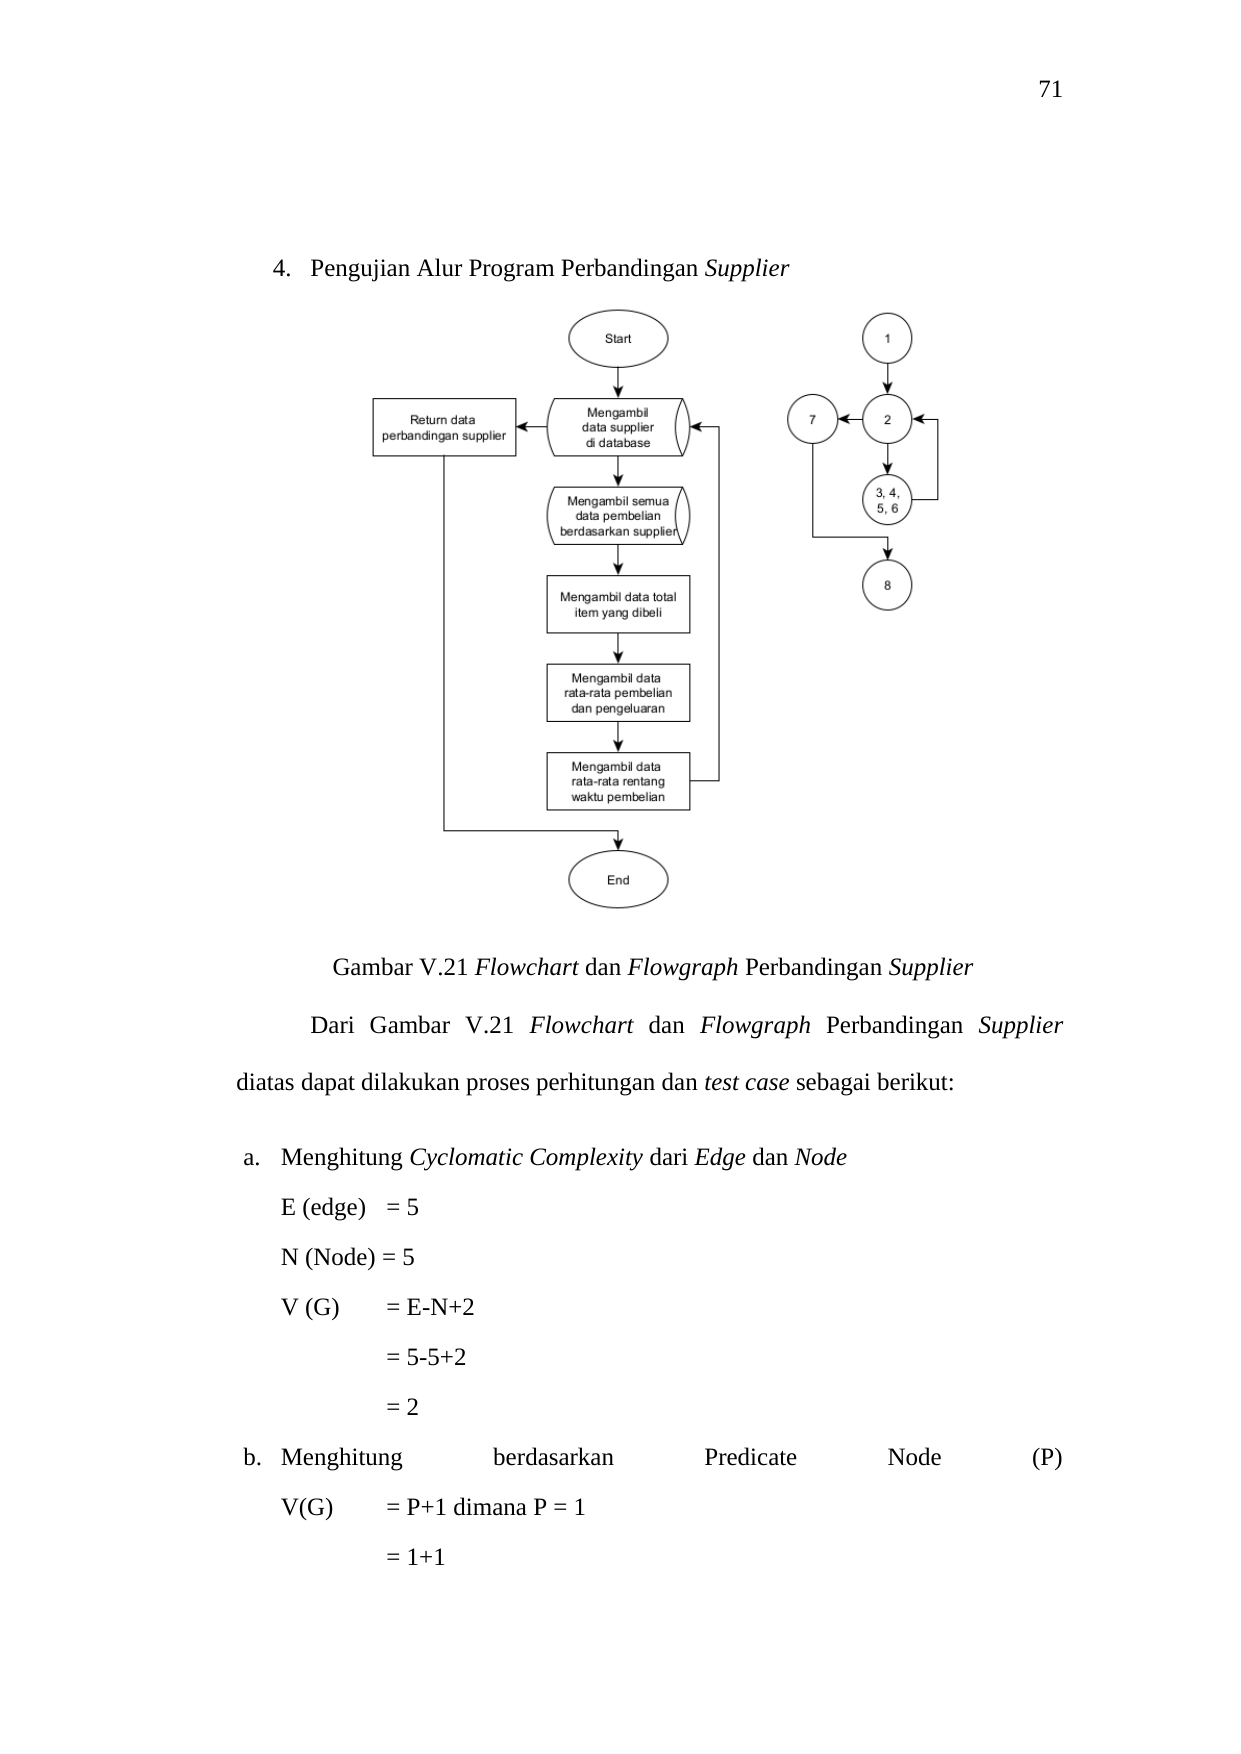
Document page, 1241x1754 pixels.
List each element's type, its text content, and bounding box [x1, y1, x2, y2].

list Menghitung Cyclomatic Complexity dari Edge dan Node [243, 1125, 1063, 1175]
list V (G) = E-N+2 [281, 1275, 1063, 1325]
list Pengujian Alur Program Perbandingan Supplier [273, 236, 1063, 286]
list E (edge) = 5 [281, 1175, 1063, 1225]
list = 2 [386, 1375, 1063, 1425]
picture [357, 294, 954, 924]
list N (Node) = 5 [281, 1225, 1063, 1275]
list = 1+1 [318, 1525, 1063, 1575]
list Dari Gambar V.21 Flowchart dan Flowgraph Perbandingan Supplier diatas dapat dilakukan proses perhitungan dan test case sebagai berikut: [236, 1010, 1063, 1096]
list Menghitung berdasarkan Predicate Node (P) V(G) = P+1 dimana P = 1 [243, 1425, 1063, 1525]
list = 5-5+2 [386, 1325, 1063, 1375]
